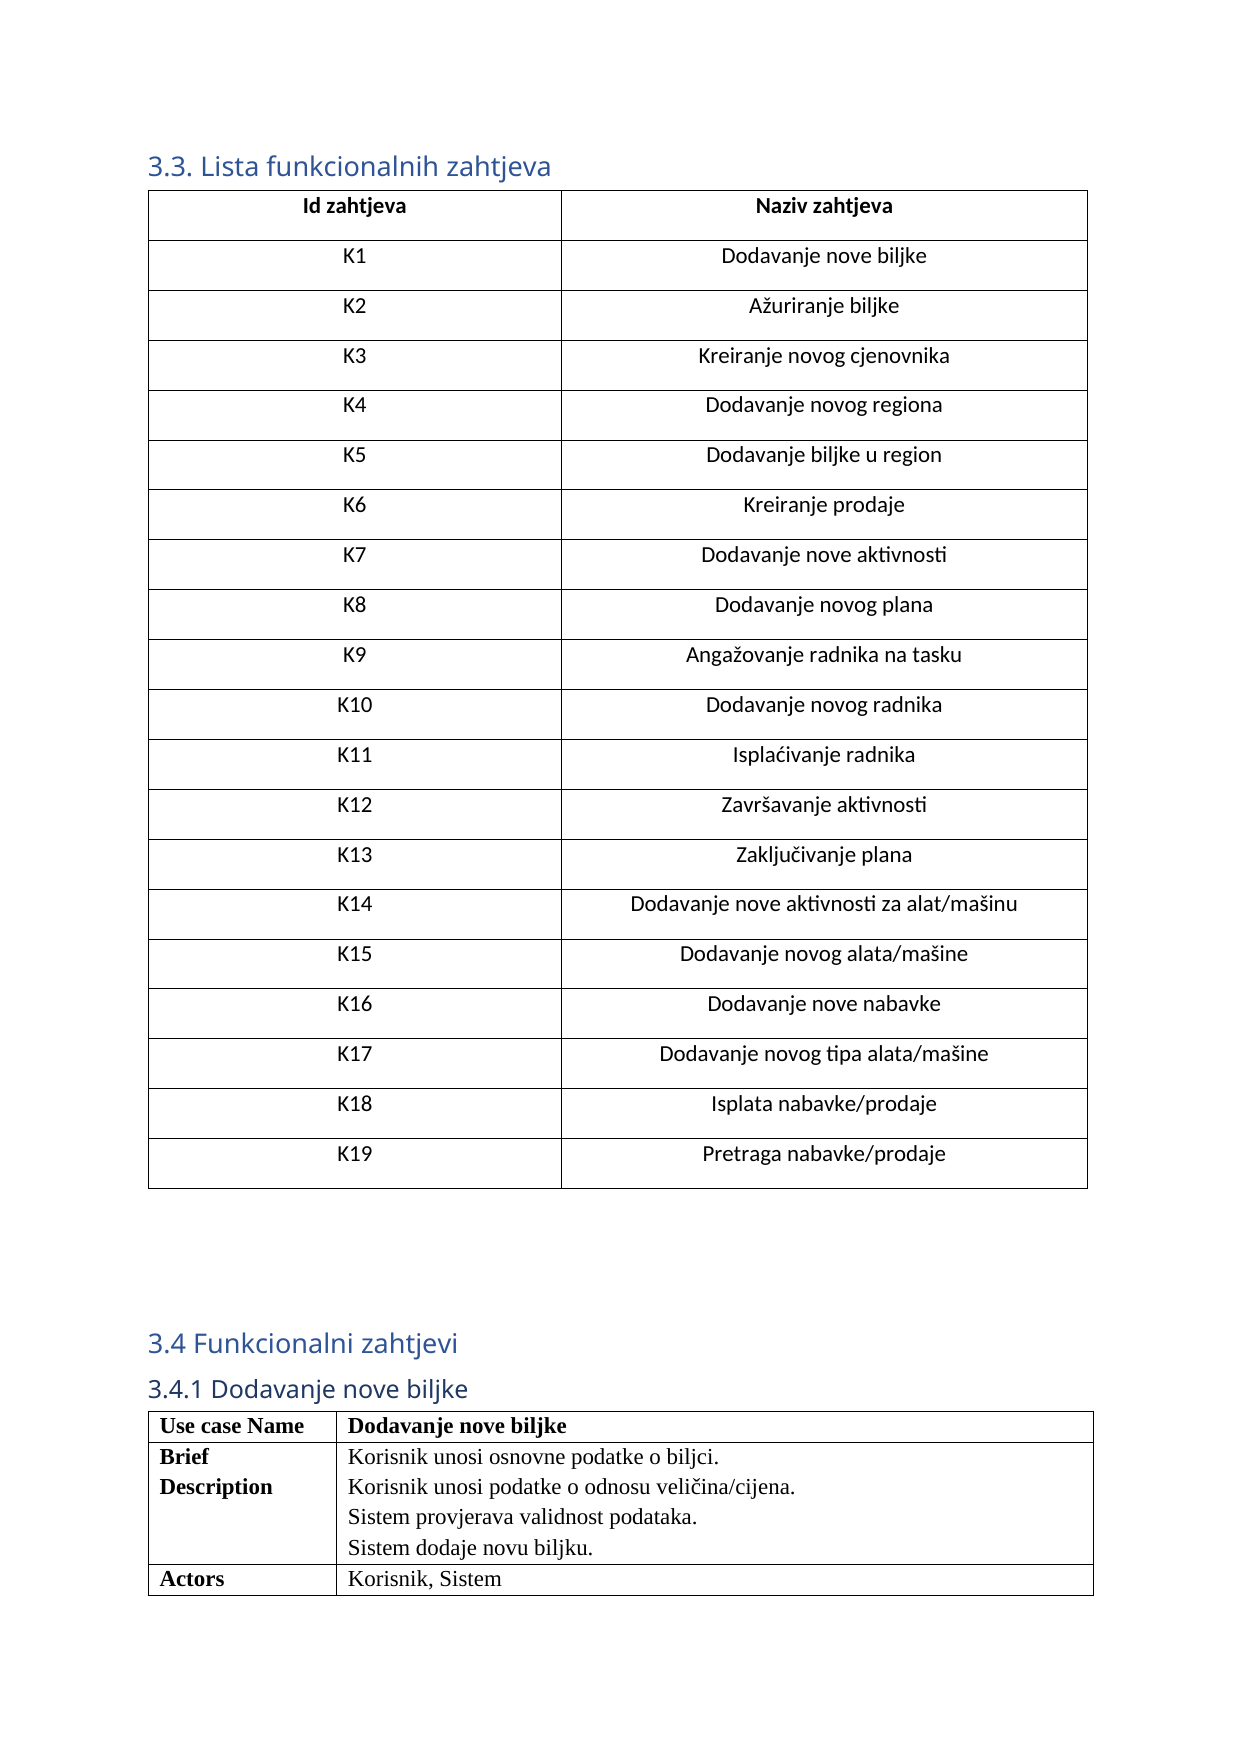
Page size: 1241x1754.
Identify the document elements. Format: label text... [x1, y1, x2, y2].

table_cell Kreiranje novog cjenovnika [562, 341, 1087, 389]
table_cell K17 [149, 1039, 561, 1088]
table_cell Actors [149, 1565, 336, 1595]
table_header Dodavanje nove biljke [337, 1412, 1093, 1442]
table_cell K12 [149, 790, 561, 839]
table_cell Isplata nabavke/prodaje [562, 1089, 1087, 1138]
table_cell Brief Description [149, 1443, 336, 1564]
table_cell Dodavanje novog alata/mašine [562, 940, 1087, 988]
table_cell Dodavanje nove aktivnosti za alat/mašinu [562, 890, 1087, 938]
subtitle 3.4.1 Dodavanje nove biljke [148, 1371, 1093, 1406]
table_cell K3 [149, 341, 561, 389]
table_cell Zaključivanje plana [562, 840, 1087, 888]
table_cell K10 [149, 690, 561, 739]
table_cell K9 [149, 640, 561, 689]
table_cell Ažuriranje biljke [562, 291, 1087, 340]
table_header Id zahtjeva [149, 191, 561, 240]
table_cell Pretraga nabavke/prodaje [562, 1139, 1087, 1188]
table_cell Dodavanje nove aktivnosti [562, 540, 1087, 589]
table_cell Korisnik unosi osnovne podatke o biljci. Korisnik unosi podatke o odnosu veličina/cijena. Sistem provjerava validnost podataka. Sistem dodaje novu biljku. [337, 1443, 1093, 1564]
table_cell Dodavanje novog plana [562, 590, 1087, 639]
table_cell Dodavanje nove biljke [562, 241, 1087, 290]
table_cell Dodavanje nove nabavke [562, 989, 1087, 1038]
table_cell Dodavanje novog radnika [562, 690, 1087, 739]
table_cell K6 [149, 490, 561, 539]
table_header Naziv zahtjeva [562, 191, 1087, 240]
table_cell K16 [149, 989, 561, 1038]
table_cell K15 [149, 940, 561, 988]
table_cell K18 [149, 1089, 561, 1138]
table_cell Korisnik, Sistem [337, 1565, 1093, 1595]
table_cell Završavanje aktivnosti [562, 790, 1087, 839]
table_cell K19 [149, 1139, 561, 1188]
table_header Use case Name [149, 1412, 336, 1442]
table_cell K7 [149, 540, 561, 589]
table_cell K11 [149, 740, 561, 789]
table_cell K2 [149, 291, 561, 340]
table_cell K5 [149, 441, 561, 489]
table_cell K14 [149, 890, 561, 938]
table_cell Isplaćivanje radnika [562, 740, 1087, 789]
table_cell K1 [149, 241, 561, 290]
table_cell K13 [149, 840, 561, 888]
table_cell Kreiranje prodaje [562, 490, 1087, 539]
table_cell Dodavanje biljke u region [562, 441, 1087, 489]
subtitle 3.4 Funkcionalni zahtjevi [148, 1325, 1093, 1362]
table_cell Dodavanje novog tipa alata/mašine [562, 1039, 1087, 1088]
table_cell Angažovanje radnika na tasku [562, 640, 1087, 689]
table_cell K8 [149, 590, 561, 639]
table_cell K4 [149, 391, 561, 439]
table_cell Dodavanje novog regiona [562, 391, 1087, 439]
subtitle 3.3. Lista funkcionalnih zahtjeva [148, 148, 1093, 184]
